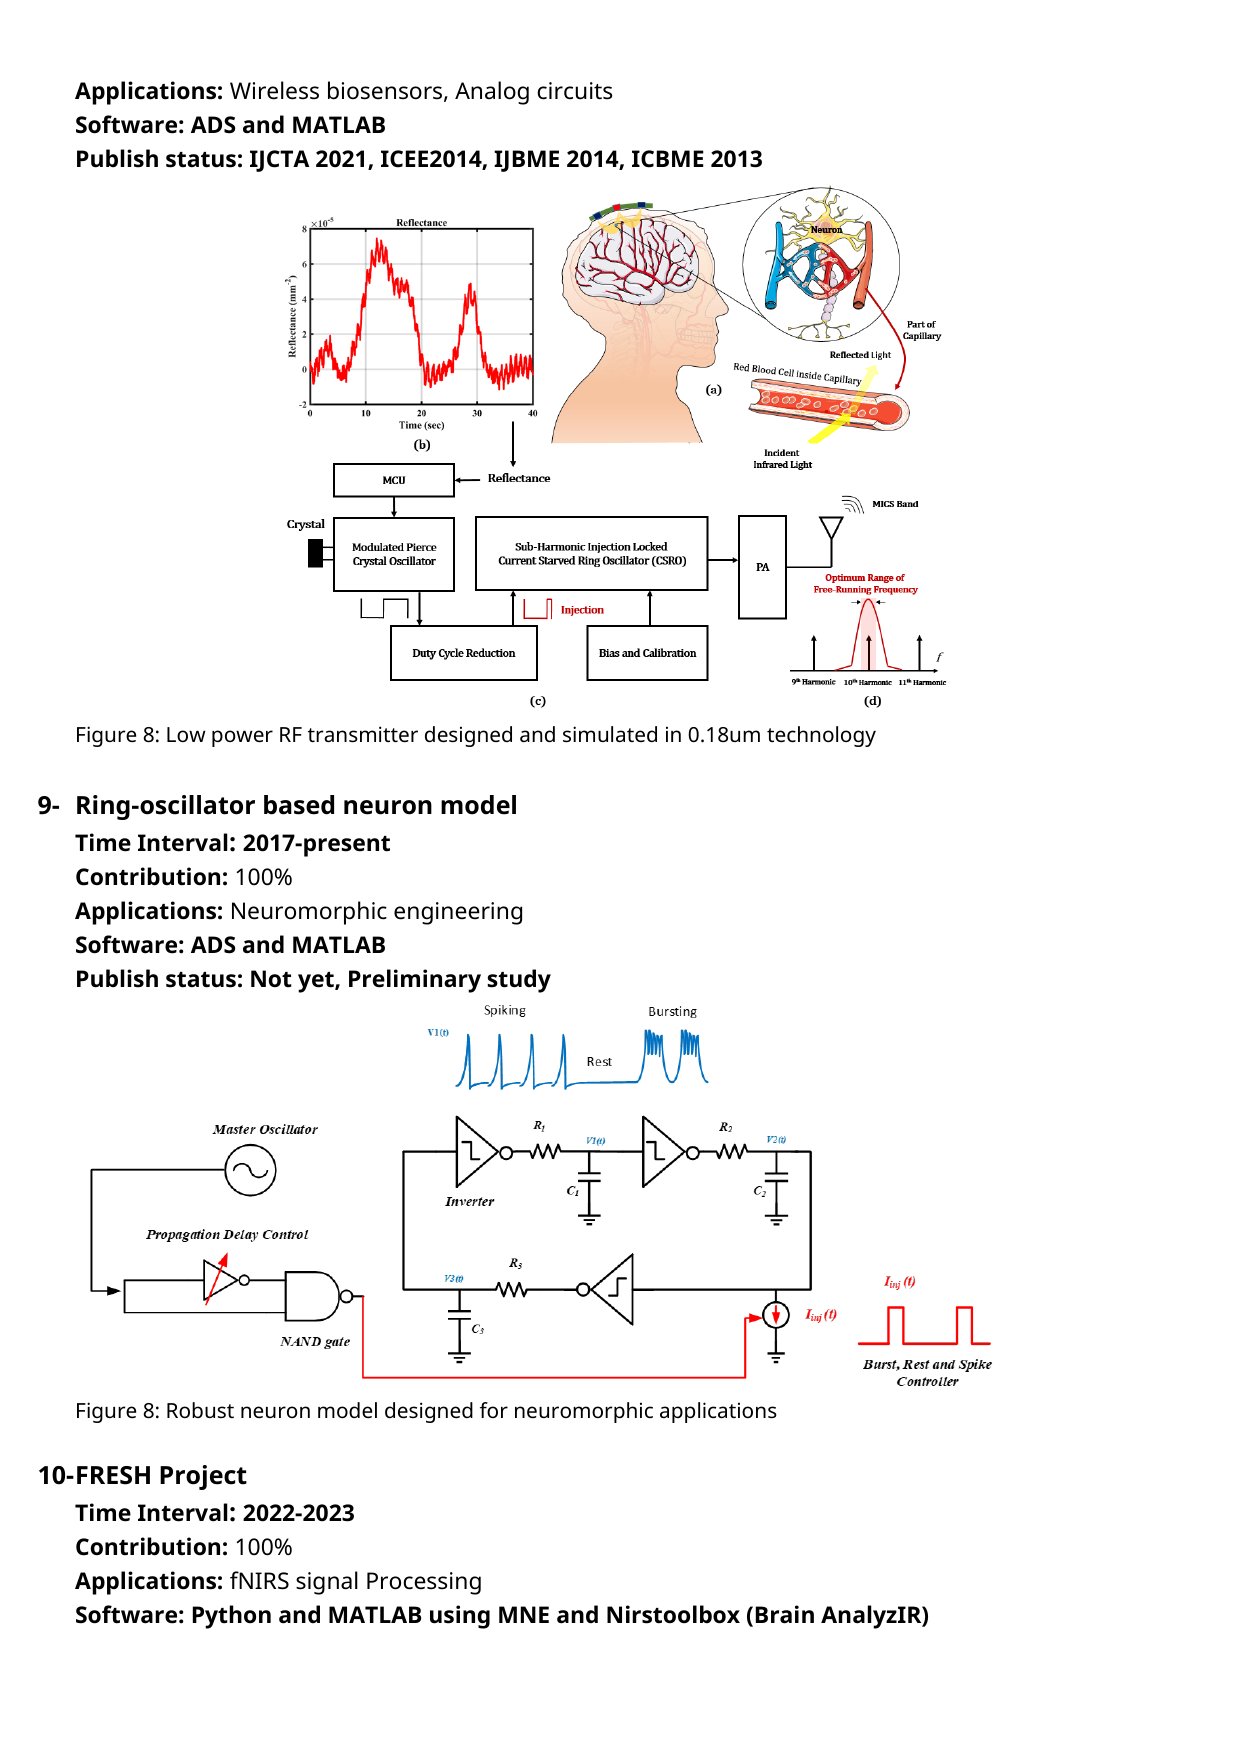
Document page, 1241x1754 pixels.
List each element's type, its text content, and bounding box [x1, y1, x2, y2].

list Time Interval: 2017-present [75, 824, 1165, 859]
list Time Interval: 2022-2023 [75, 1494, 1165, 1528]
list Contribution: 100% [75, 861, 1165, 893]
list Applications: fNIRS signal Processing [75, 1565, 1165, 1596]
list Publish status: Not yet, Preliminary study [75, 963, 1165, 994]
list Software: Python and MATLAB using MNE and Nirstoolbox (Brain AnalyzIR) [75, 1598, 1165, 1630]
list Contribution: 100% [75, 1531, 1165, 1562]
list Software: ADS and MATLAB [75, 929, 1165, 960]
list Figure 8: Robust neuron model designed for neuromorphic applications [75, 1396, 1165, 1425]
list Applications: Wireless biosensors, Analog circuits [75, 75, 1165, 106]
list Publish status: IJCTA 2021, ICEE2014, IJBME 2014, ICBME 2013 [75, 142, 1165, 174]
list Applications: Neuromorphic engineering [75, 895, 1165, 926]
picture [277, 176, 964, 719]
list Software: ADS and MATLAB [75, 109, 1165, 140]
list Figure 8: Low power RF transmitter designed and simulated in 0.18um technology [75, 720, 1165, 749]
list FRESH Project [37, 1457, 1165, 1492]
list Ring-oscillator based neuron model [37, 788, 1165, 822]
picture [75, 996, 1020, 1394]
